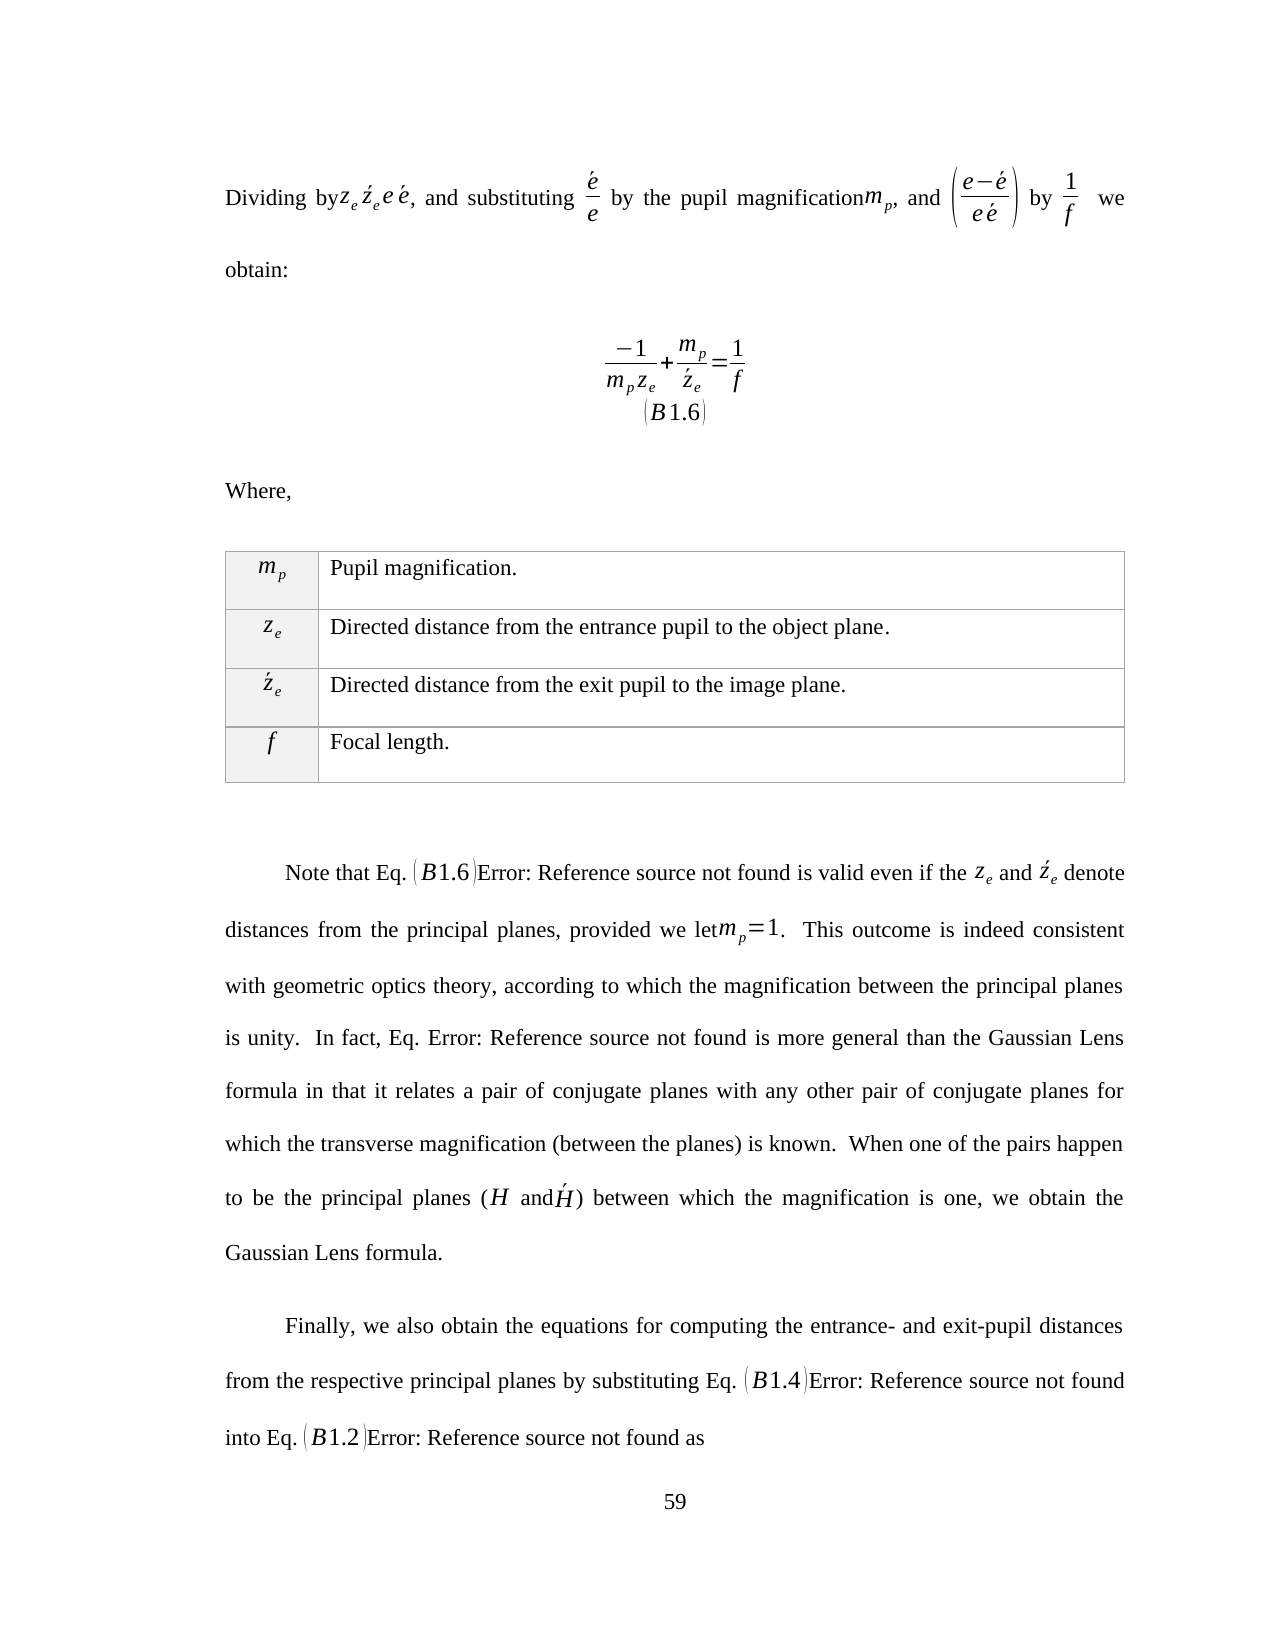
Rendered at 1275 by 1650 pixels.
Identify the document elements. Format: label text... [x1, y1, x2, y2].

table_cell [226, 610, 318, 668]
text Dividing by, and substituting by the pupil magnification, and by we obtain: [225, 165, 1125, 283]
table_cell Directed distance from the entrance pupil to the object plane. [319, 610, 1124, 668]
table_cell [226, 669, 318, 726]
text Where, [225, 477, 1125, 503]
table_cell Directed distance from the exit pupil to the image plane. [319, 669, 1124, 726]
table_cell [226, 728, 318, 782]
text Finally, we also obtain the equations for computing the entrance- and exit-pupil distances from the respective principal planes by substituting Eq. into Eq. as [225, 1312, 1125, 1453]
table_header Pupil magnification. [319, 552, 1124, 609]
table_cell Focal length. [319, 728, 1124, 782]
table_header [226, 552, 318, 609]
